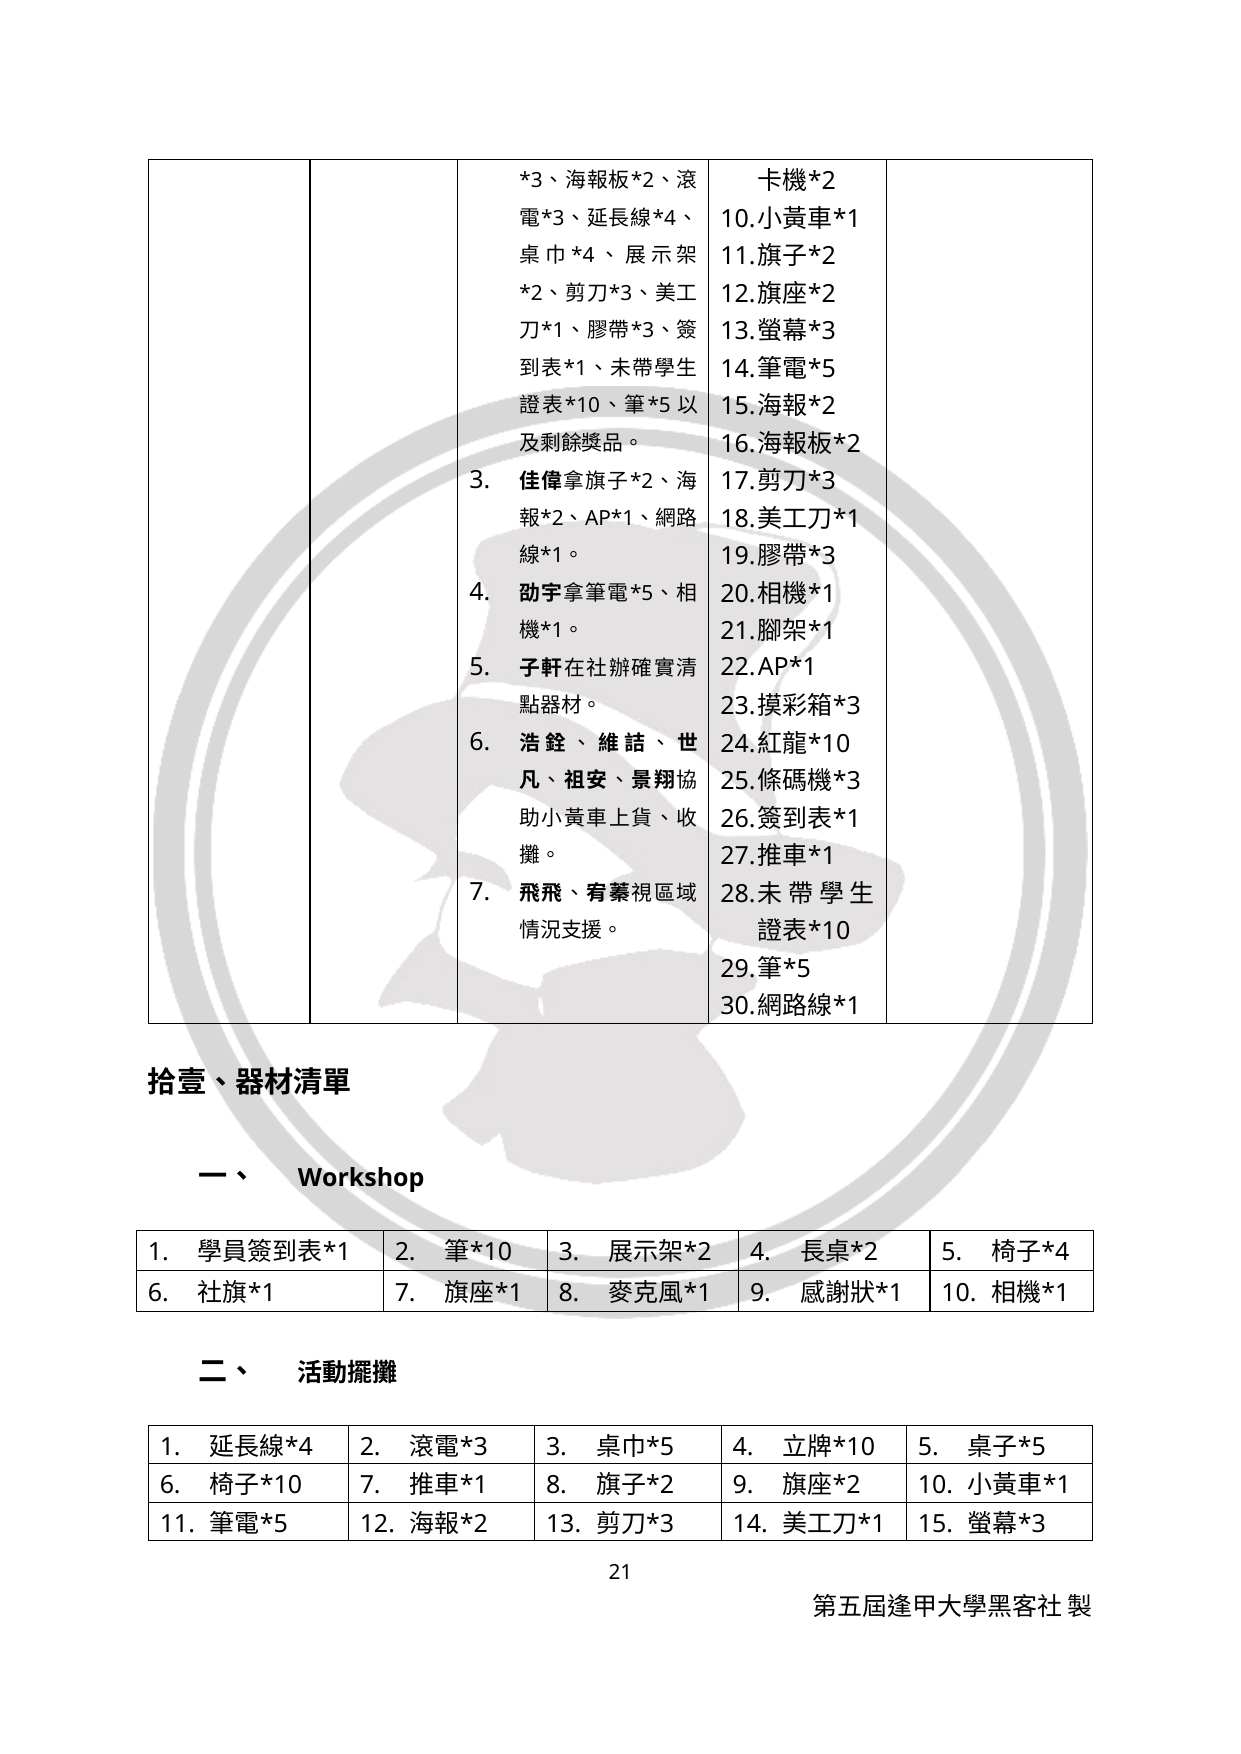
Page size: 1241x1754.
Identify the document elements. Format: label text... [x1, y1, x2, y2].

table_header 椅子*4 [931, 1231, 1093, 1270]
table_cell 麥克風*1 [548, 1271, 738, 1311]
table_cell 推車*1 [349, 1464, 534, 1502]
table_cell 場復 [311, 160, 457, 1022]
table_header 學員簽到表*1 [137, 1231, 383, 1270]
subtitle 拾壹、器材清單 [148, 1042, 1092, 1117]
table_cell 社旗*1 [137, 1271, 383, 1311]
table_cell 螢幕*3 [907, 1503, 1092, 1540]
table_header 滾電*3 [349, 1426, 534, 1463]
table_header 桌子*5 [907, 1426, 1092, 1463]
table_cell 筆電*5 [149, 1503, 348, 1540]
table_cell 海報*2 [349, 1503, 534, 1540]
table_header 立牌*10 [722, 1426, 906, 1463]
table_cell 剪刀*3 [535, 1503, 721, 1540]
table_cell 感謝狀*1 [739, 1271, 929, 1311]
table_header 桌巾*5 [535, 1426, 721, 1463]
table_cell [458, 160, 708, 1022]
table_cell 椅子*10 [149, 1464, 348, 1502]
table_cell 旗子*2 [535, 1464, 721, 1502]
table_header 筆*10 [384, 1231, 547, 1270]
table_cell 17:00-17:30 [149, 160, 309, 1022]
table_cell 美工刀*1 [722, 1503, 906, 1540]
table_cell 旗座*1 [384, 1271, 547, 1311]
table_cell 相機*1 [931, 1271, 1093, 1311]
list Workshop [198, 1136, 1092, 1211]
list 活動擺攤 [198, 1331, 1092, 1406]
table_cell 小黃車*1 [907, 1464, 1092, 1502]
table_header 長桌*2 [739, 1231, 929, 1270]
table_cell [887, 160, 1092, 1022]
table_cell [709, 160, 886, 1022]
table_header 展示架*2 [548, 1231, 738, 1270]
table_header 延長線*4 [149, 1426, 348, 1463]
table_cell 旗座*2 [722, 1464, 906, 1502]
